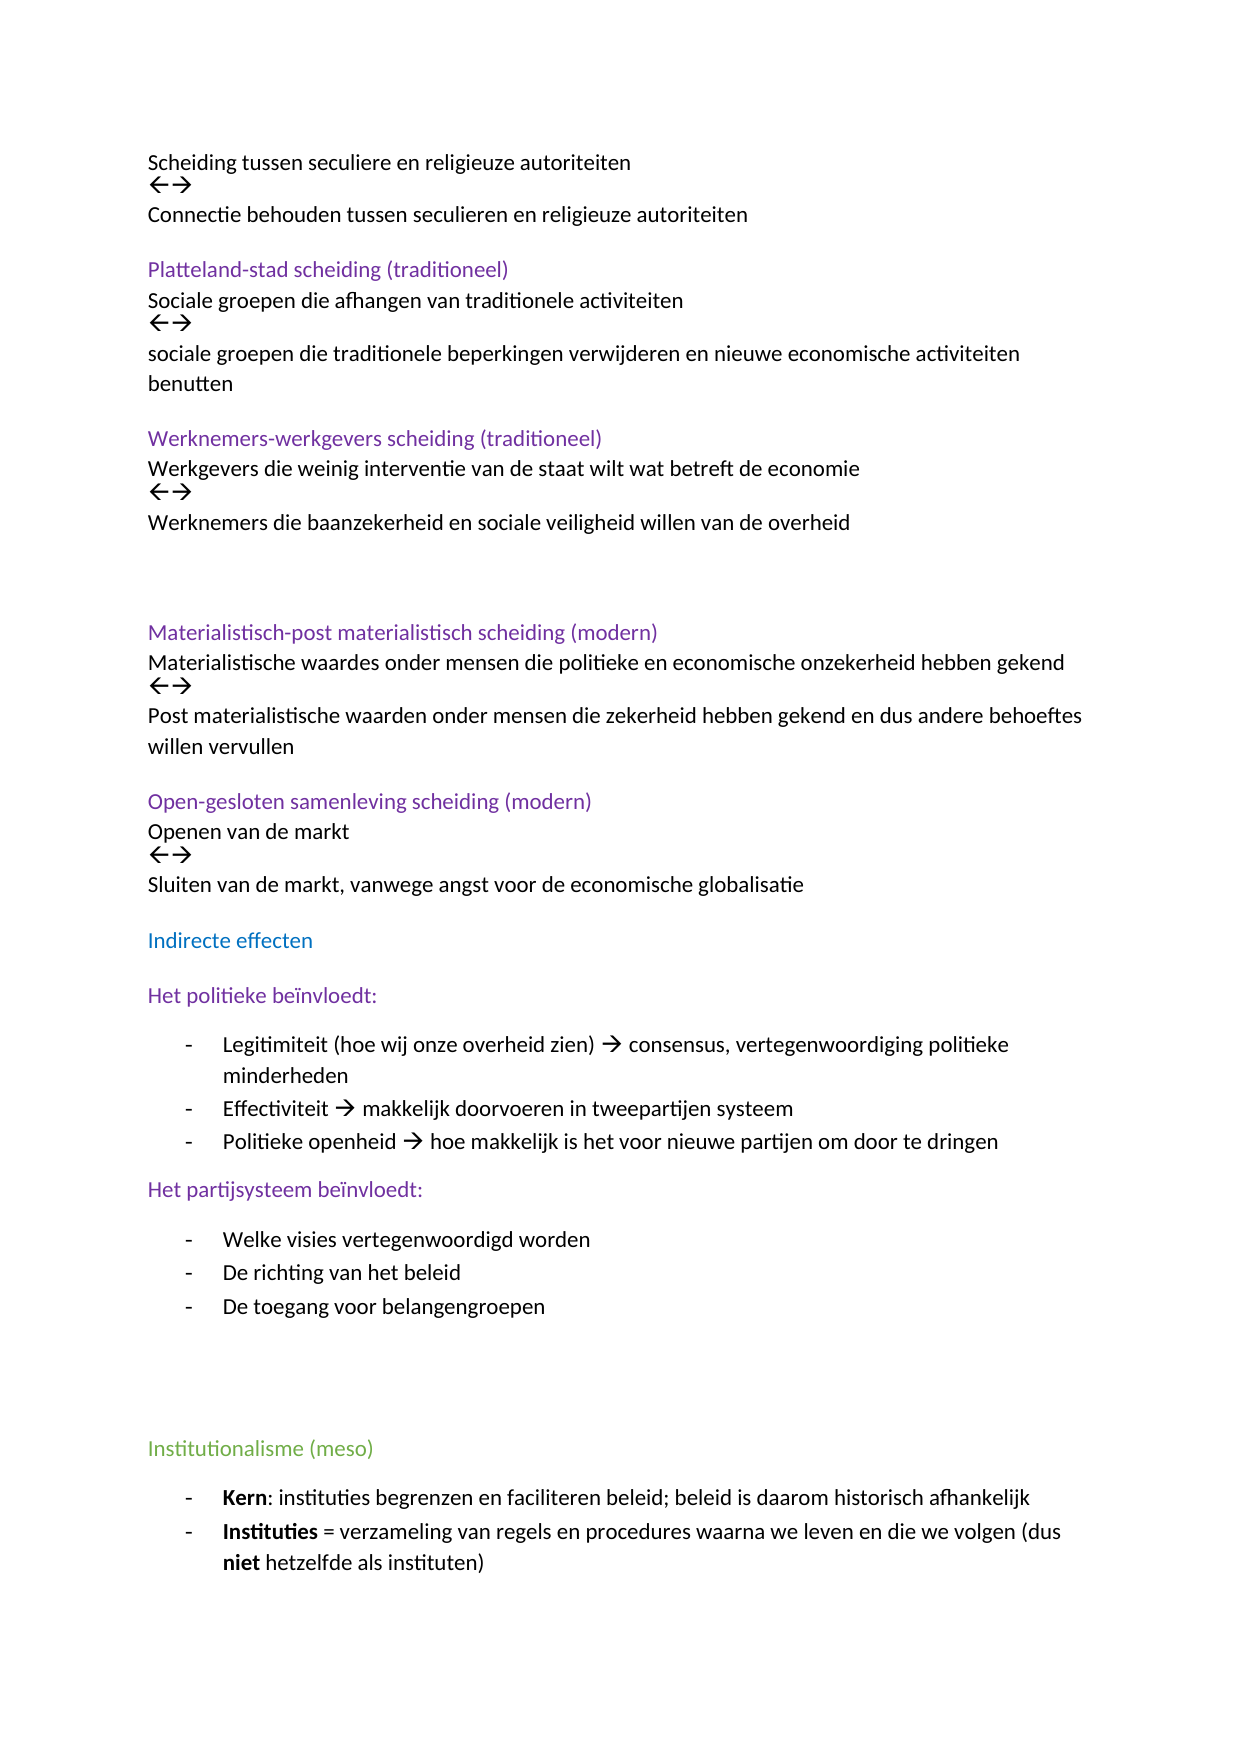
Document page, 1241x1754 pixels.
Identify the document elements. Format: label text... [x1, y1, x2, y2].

text Materialistische waardes onder mensen die politieke en economische onzekerheid hebben gekend [148, 648, 1093, 676]
list De toegang voor belangengroepen [185, 1290, 1093, 1321]
text sociale groepen die traditionele beperkingen verwijderen en nieuwe economische activiteiten benutten [148, 339, 1093, 397]
text Post materialistische waarden onder mensen die zekerheid hebben gekend en dus andere behoeftes willen vervullen [148, 702, 1093, 760]
text Sociale groepen die afhangen van traditionele activiteiten [148, 286, 1093, 314]
text Scheiding tussen seculiere en religieuze autoriteiten [148, 148, 1093, 176]
text Openen van de markt [148, 817, 1093, 845]
list Legitimiteit (hoe wij onze overheid zien) consensus, vertegenwoordiging politieke minderheden [185, 1028, 1093, 1089]
text Materialistisch-post materialistisch scheiding (modern) [148, 618, 1093, 646]
list Politieke openheid hoe makkelijk is het voor nieuwe partijen om door te dringen [185, 1125, 1093, 1156]
text Connectie behouden tussen seculieren en religieuze autoriteiten [148, 200, 1093, 228]
list Instituties = verzameling van regels en procedures waarna we leven en die we volgen (dus niet hetzelfde als instituten) [185, 1515, 1093, 1576]
list Kern: instituties begrenzen en faciliteren beleid; beleid is daarom historisch afhankelijk [185, 1481, 1093, 1512]
text Het politieke beïnvloedt: [148, 981, 1093, 1009]
list De richting van het beleid [185, 1256, 1093, 1287]
list Welke visies vertegenwoordigd worden [185, 1222, 1093, 1254]
text Het partijsysteem beïnvloedt: [148, 1176, 1093, 1204]
text Institutionalisme (meso) [148, 1434, 1093, 1462]
text Sluiten van de markt, vanwege angst voor de economische globalisatie [148, 871, 1093, 898]
text Platteland-stad scheiding (traditioneel) [148, 256, 1093, 283]
text Werknemers die baanzekerheid en sociale veiligheid willen van de overheid [148, 508, 1093, 536]
text Indirecte effecten [148, 926, 1093, 954]
text Werknemers-werkgevers scheiding (traditioneel) [148, 424, 1093, 452]
list Effectiviteit makkelijk doorvoeren in tweepartijen systeem [185, 1091, 1093, 1123]
text Werkgevers die weinig interventie van de staat wilt wat betreft de economie [148, 454, 1093, 483]
text Open-gesloten samenleving scheiding (modern) [148, 787, 1093, 815]
